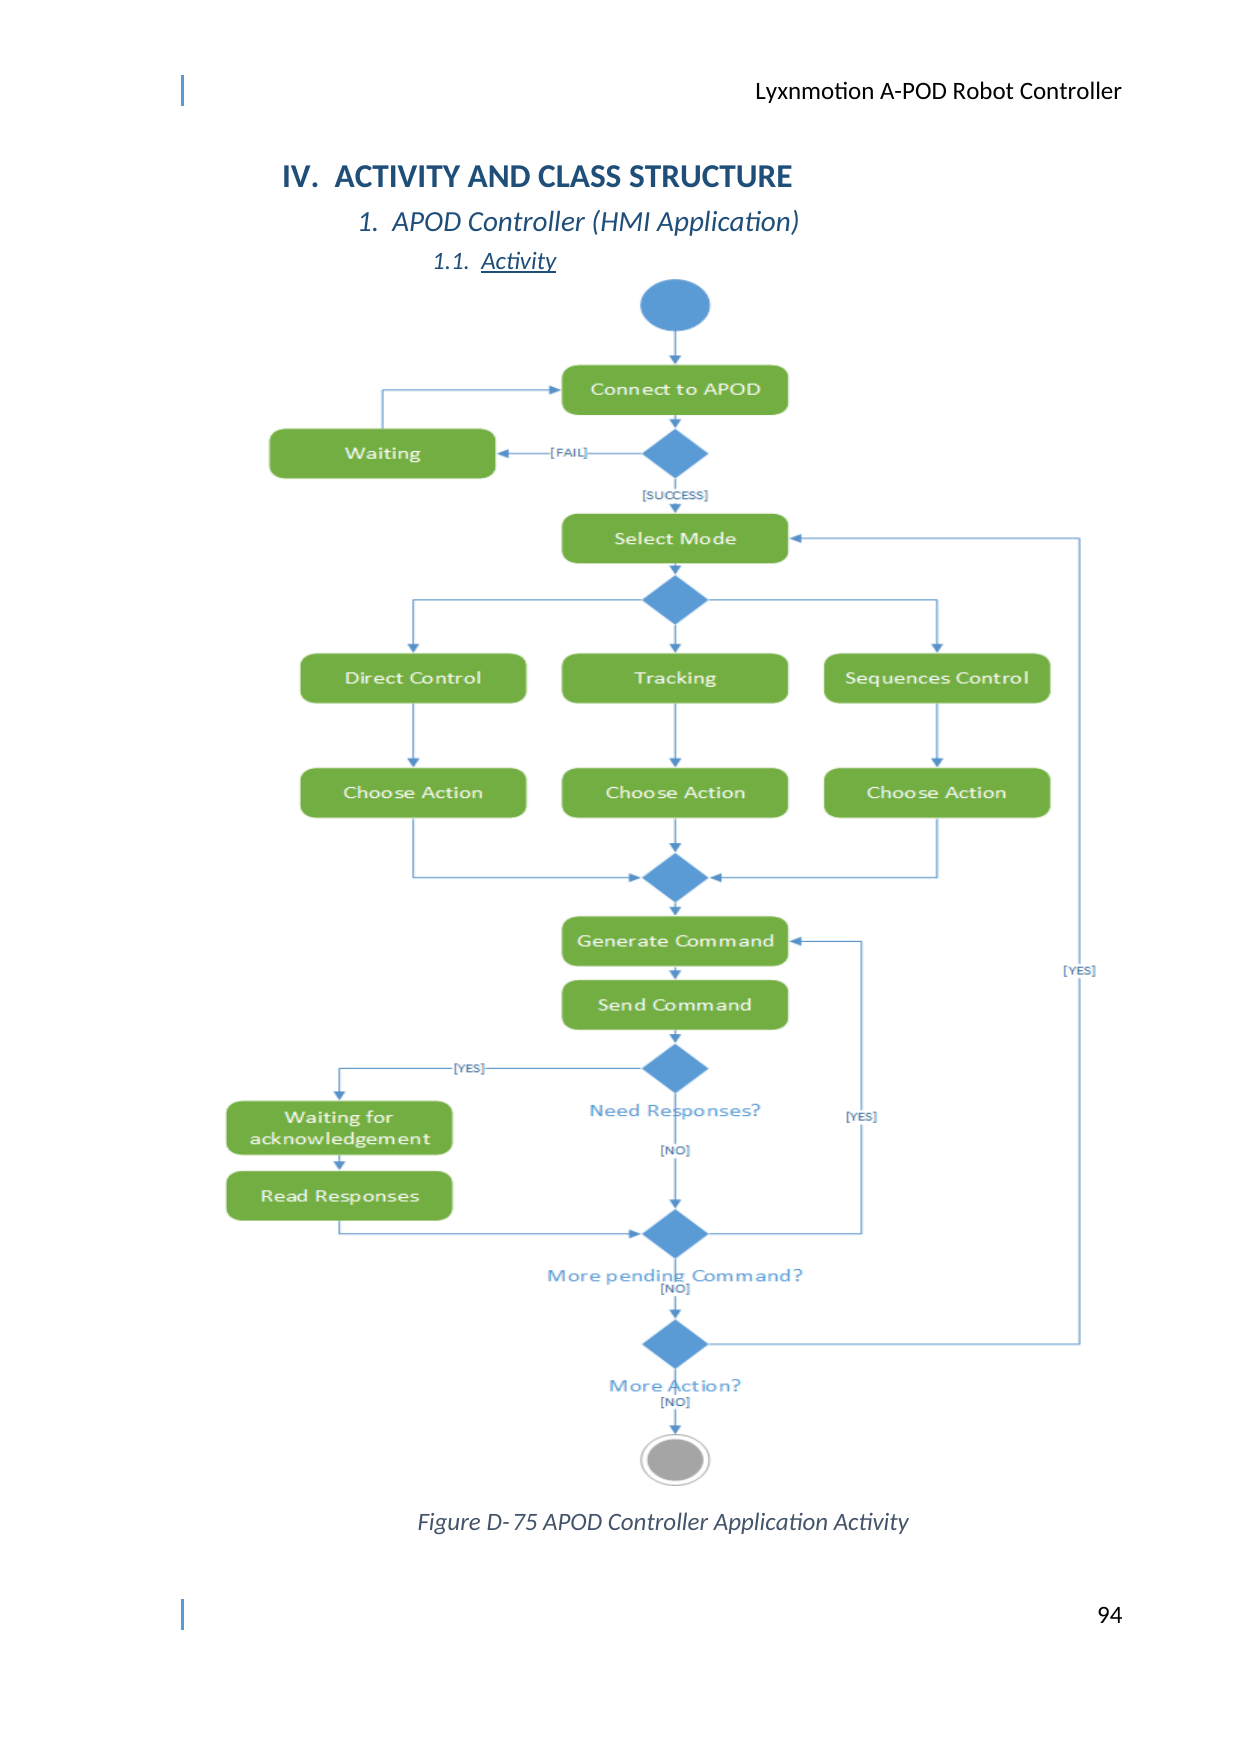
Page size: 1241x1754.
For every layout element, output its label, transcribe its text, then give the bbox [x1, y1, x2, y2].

picture [224, 278, 1105, 1487]
subtitle APOD Controller (HMI Application) [357, 203, 1122, 238]
subtitle Activity [432, 245, 1122, 276]
subtitle ACTIVITY AND CLASS STRUCTURE [282, 155, 1122, 195]
